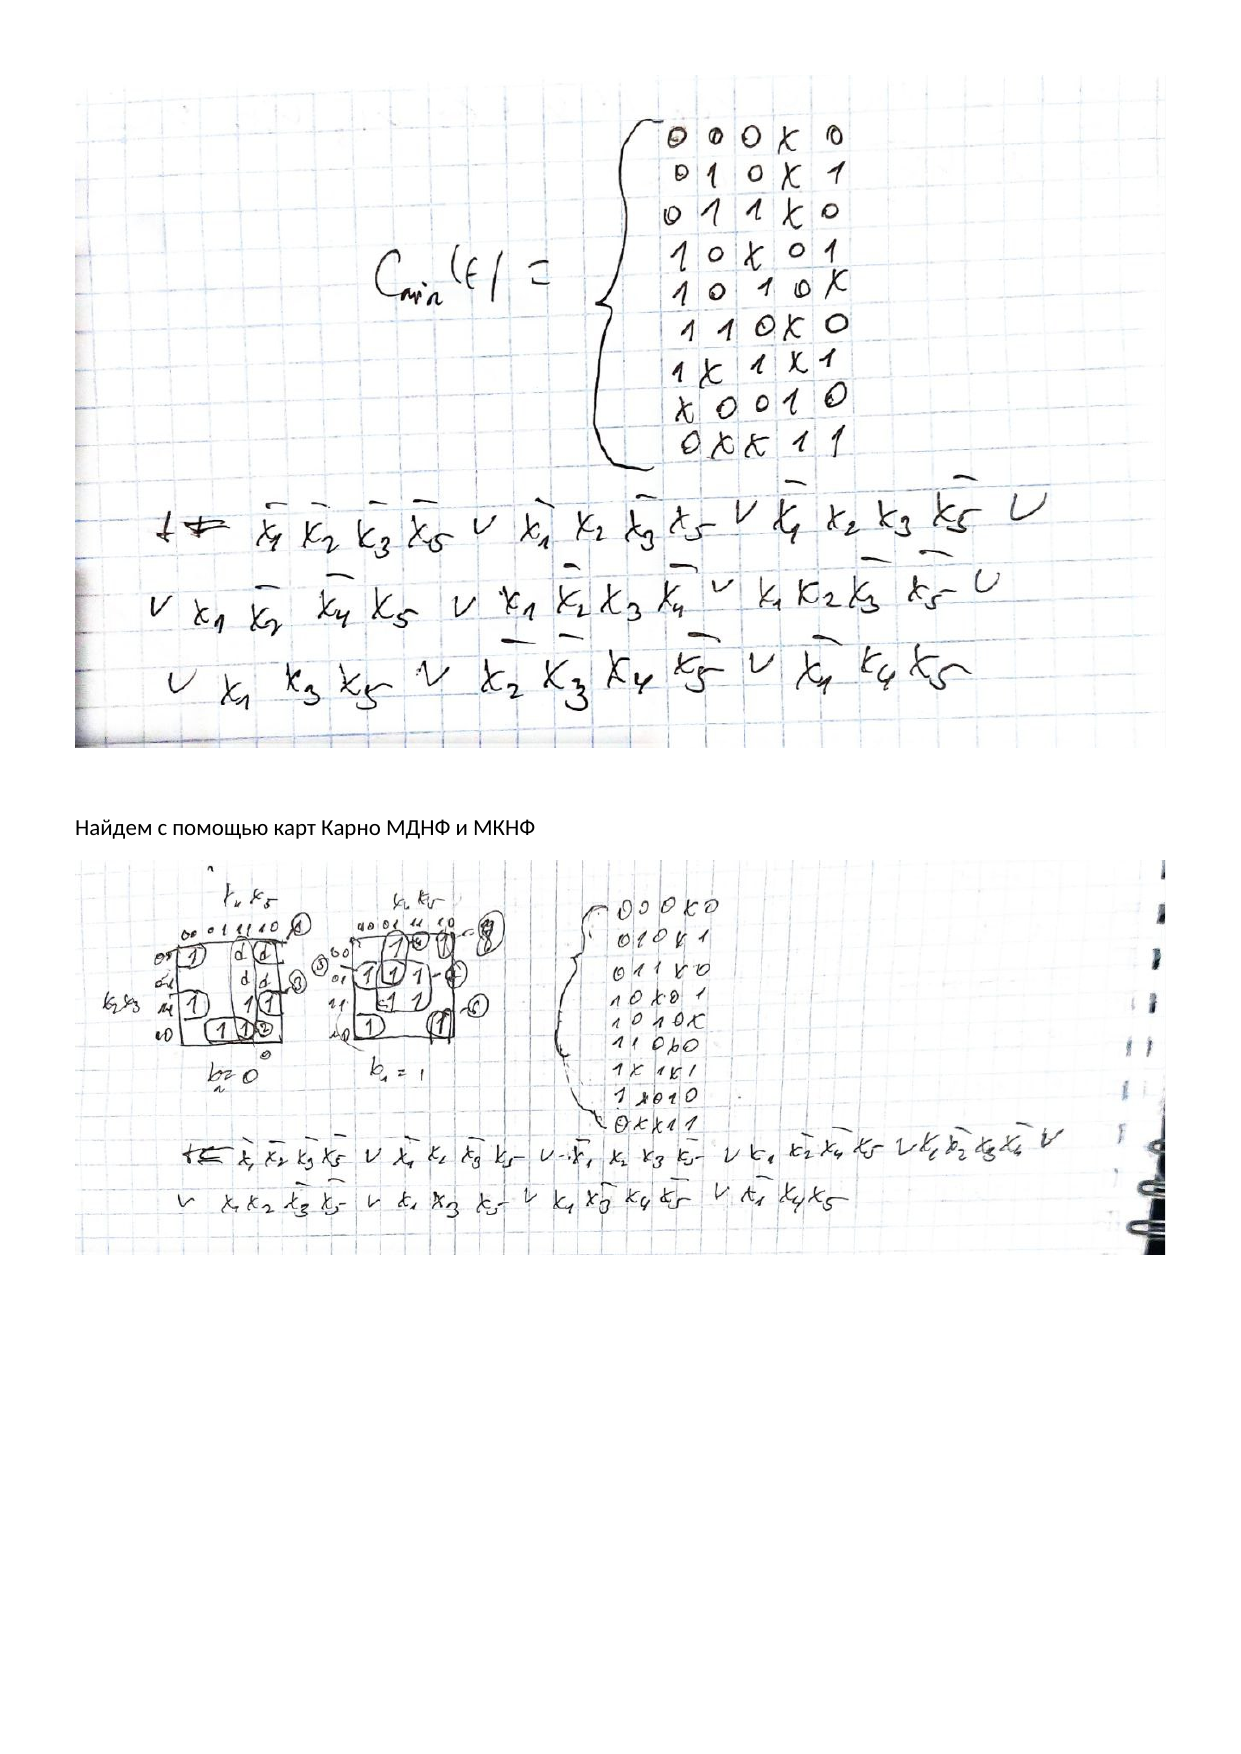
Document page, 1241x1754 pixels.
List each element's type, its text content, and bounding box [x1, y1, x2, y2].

text Найдем с помощью карт Карно МДНФ и МКНФ [75, 813, 1165, 842]
picture [75, 75, 1166, 748]
picture [75, 860, 1166, 1255]
